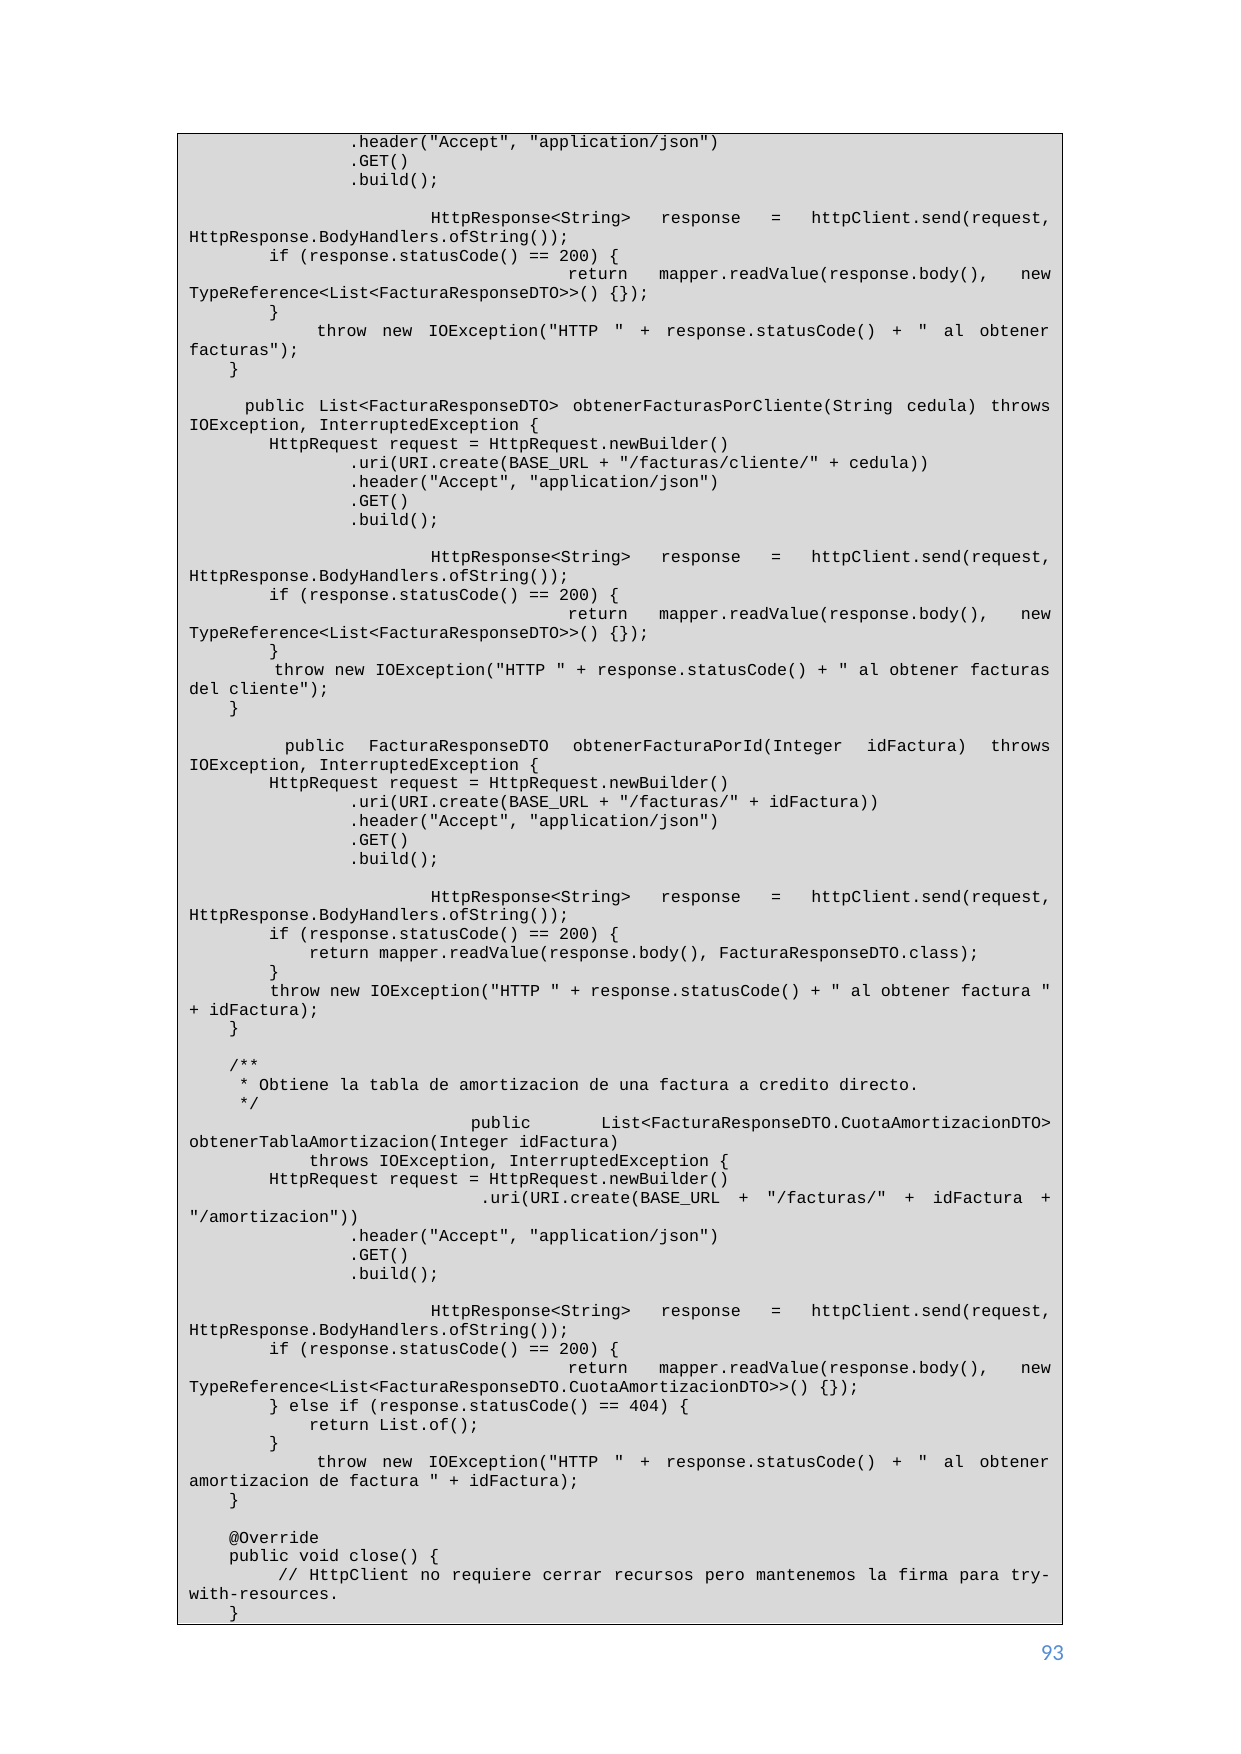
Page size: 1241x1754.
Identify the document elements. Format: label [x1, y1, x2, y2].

table_header [178, 134, 1062, 1623]
